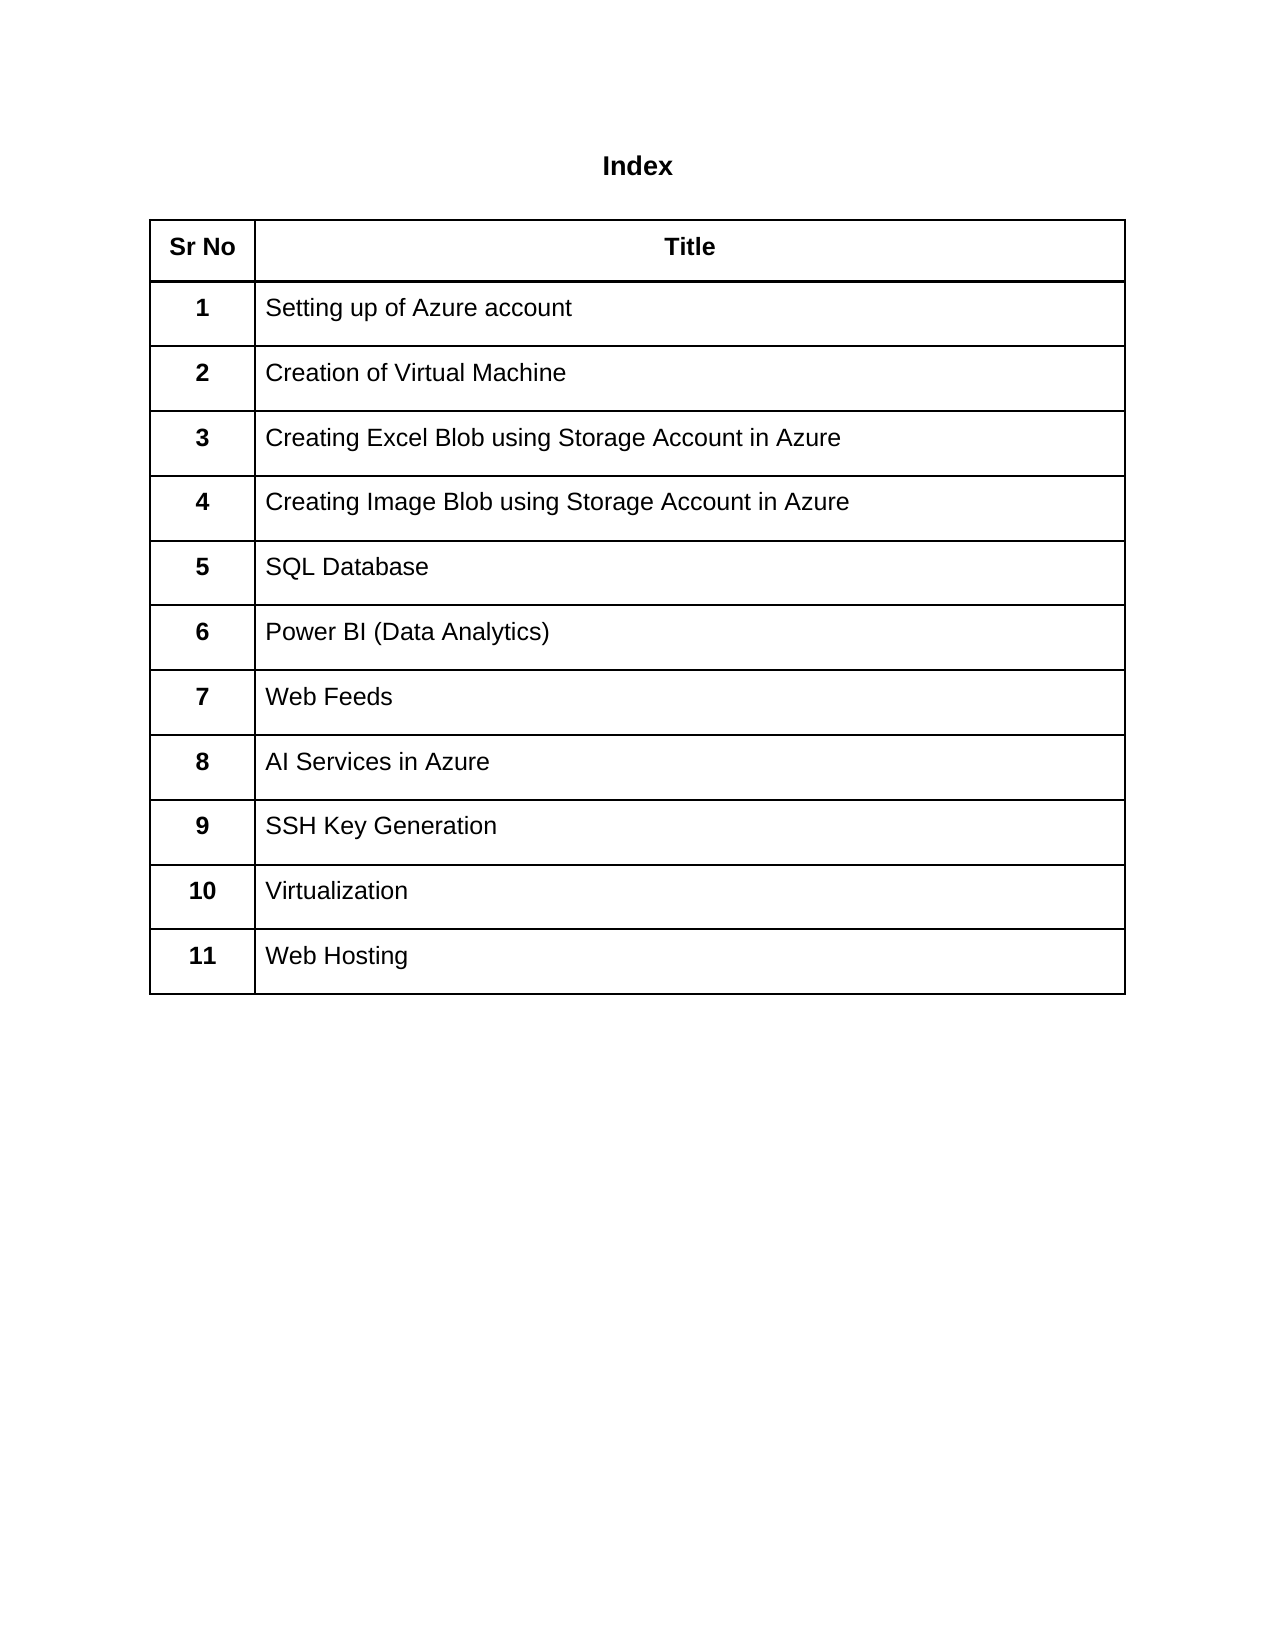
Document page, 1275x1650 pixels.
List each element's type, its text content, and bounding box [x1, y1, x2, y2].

table_cell Virtualization [256, 866, 1124, 928]
table_cell Web Feeds [256, 671, 1124, 734]
table_cell 11 [151, 930, 254, 993]
table_cell Creating Image Blob using Storage Account in Azure [256, 477, 1124, 539]
table_cell 1 [151, 283, 254, 345]
table_cell Creation of Virtual Machine [256, 347, 1124, 410]
text Index [150, 150, 1125, 181]
table_cell 5 [151, 542, 254, 604]
table_cell AI Services in Azure [256, 736, 1124, 799]
table_header Title [256, 221, 1124, 280]
table_cell 10 [151, 866, 254, 928]
table_cell SSH Key Generation [256, 801, 1124, 863]
table_cell 2 [151, 347, 254, 410]
table_cell Web Hosting [256, 930, 1124, 993]
table_cell 3 [151, 412, 254, 475]
table_cell Setting up of Azure account [256, 283, 1124, 345]
table_cell Creating Excel Blob using Storage Account in Azure [256, 412, 1124, 475]
table_header Sr No [151, 221, 254, 280]
table_cell 8 [151, 736, 254, 799]
table_cell 7 [151, 671, 254, 734]
table_cell 9 [151, 801, 254, 863]
table_cell SQL Database [256, 542, 1124, 604]
table_cell 6 [151, 606, 254, 669]
table_cell 4 [151, 477, 254, 539]
table_cell Power BI (Data Analytics) [256, 606, 1124, 669]
